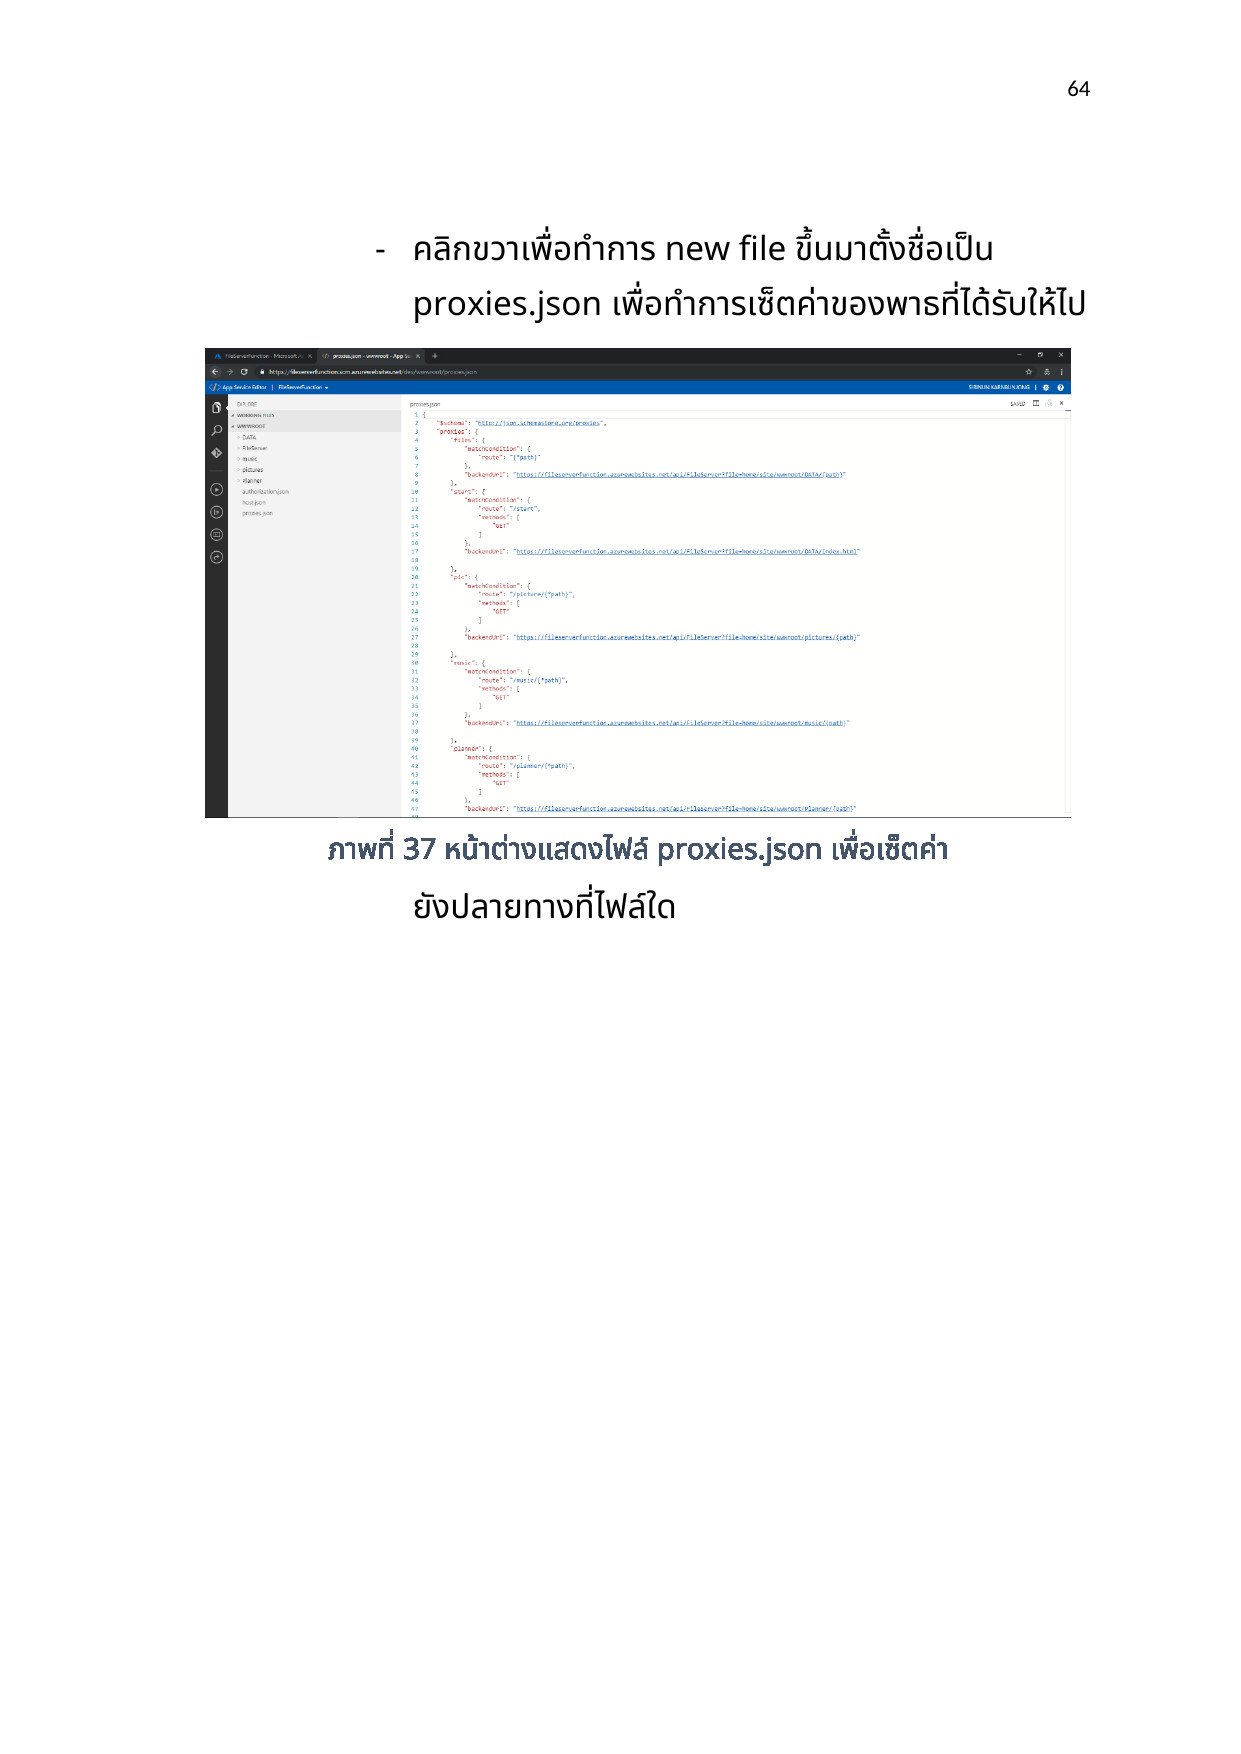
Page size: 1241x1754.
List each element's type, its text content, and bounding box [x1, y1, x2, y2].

picture [205, 348, 1071, 818]
